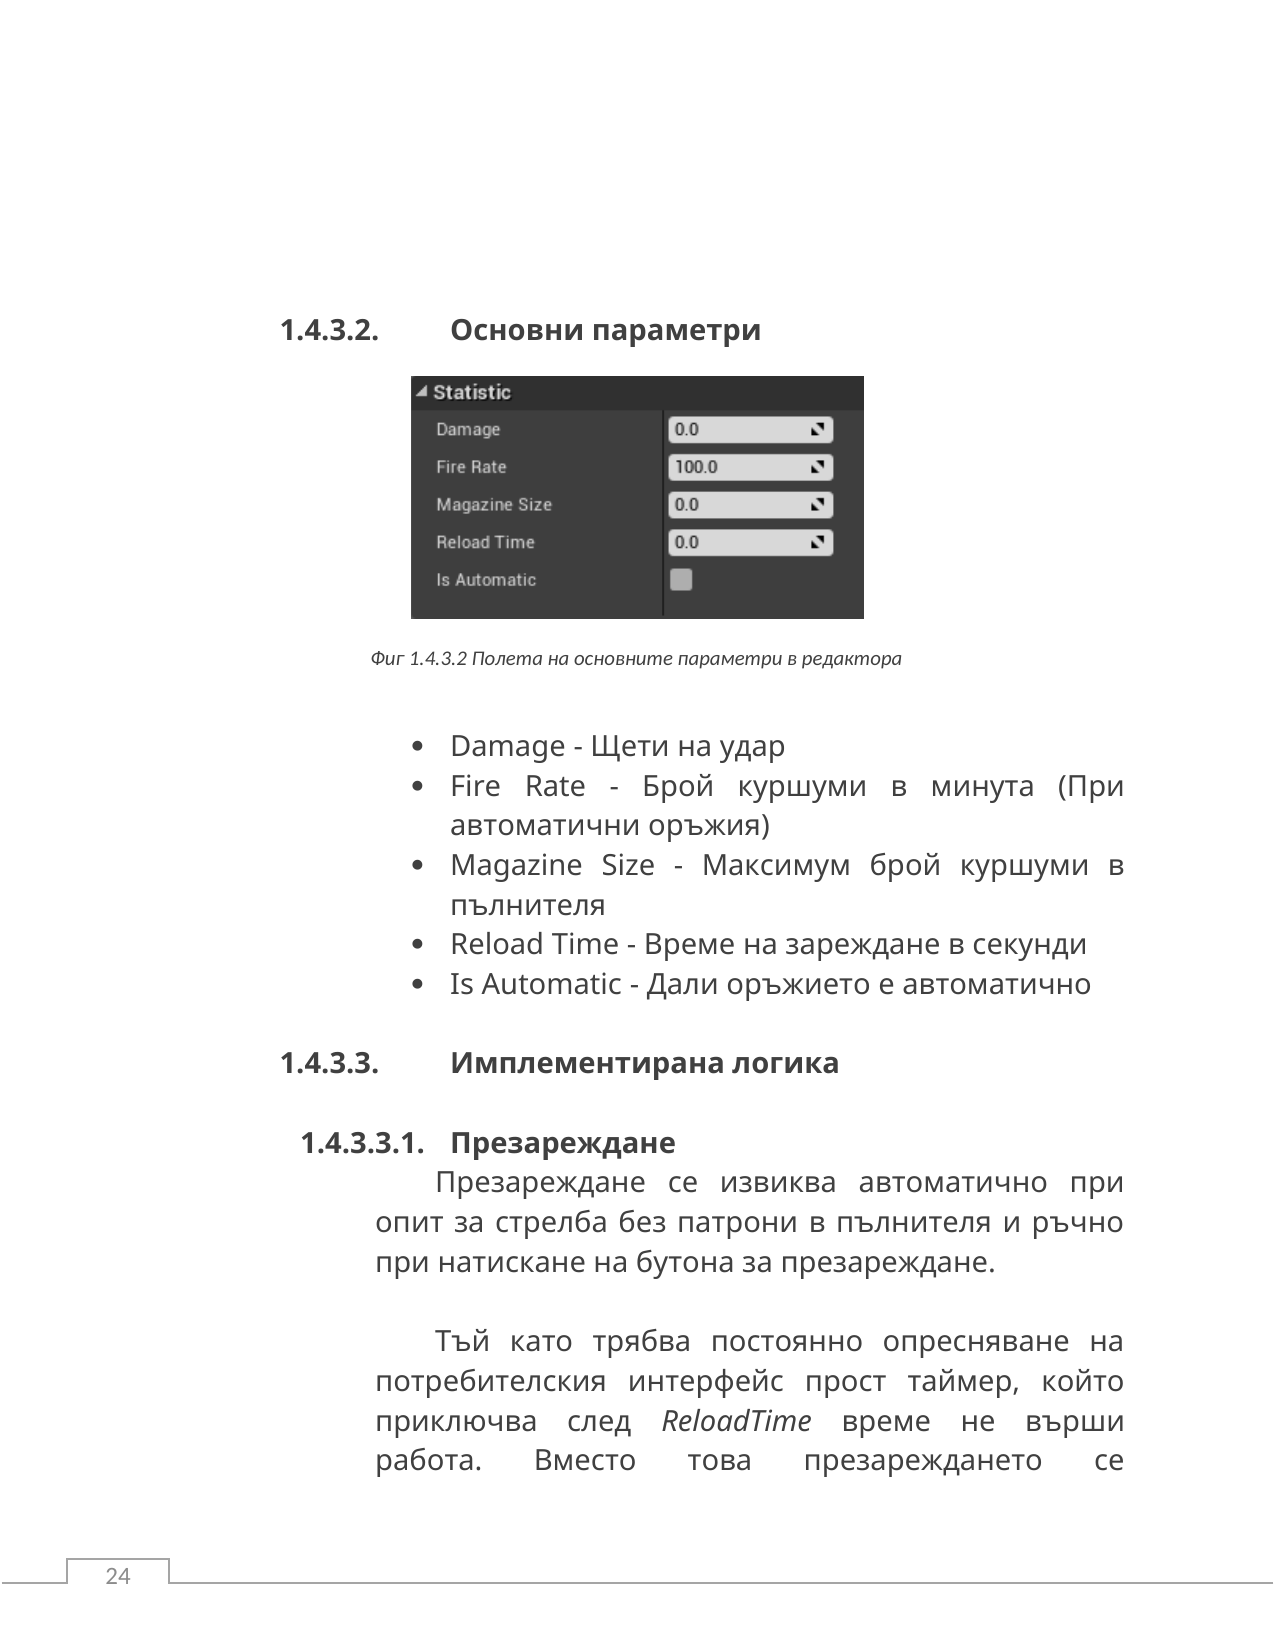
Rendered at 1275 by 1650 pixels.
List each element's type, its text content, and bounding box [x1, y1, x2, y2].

list Reload Time - Време на зареждане в секунди [412, 924, 1125, 963]
list Презареждане [300, 1122, 1125, 1162]
picture [411, 376, 864, 619]
list Основни параметри [279, 309, 1125, 348]
list Damage - Щети на удар [412, 725, 1125, 765]
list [375, 1321, 1125, 1479]
list Презареждане се извиква автоматично при опит за стрелба без патрони в пълнителя и ръчно при натискане на бутона за презареждане. [375, 1162, 1125, 1281]
list Is Automatic - Дали оръжието е автоматично [412, 963, 1125, 1003]
list Имплементирана логика [279, 1043, 1125, 1082]
list Fire Rate - Брой куршуми в минута (При автоматични оръжия) [412, 765, 1125, 844]
list Magazine Size - Максимум брой куршуми в пълнителя [412, 844, 1125, 924]
